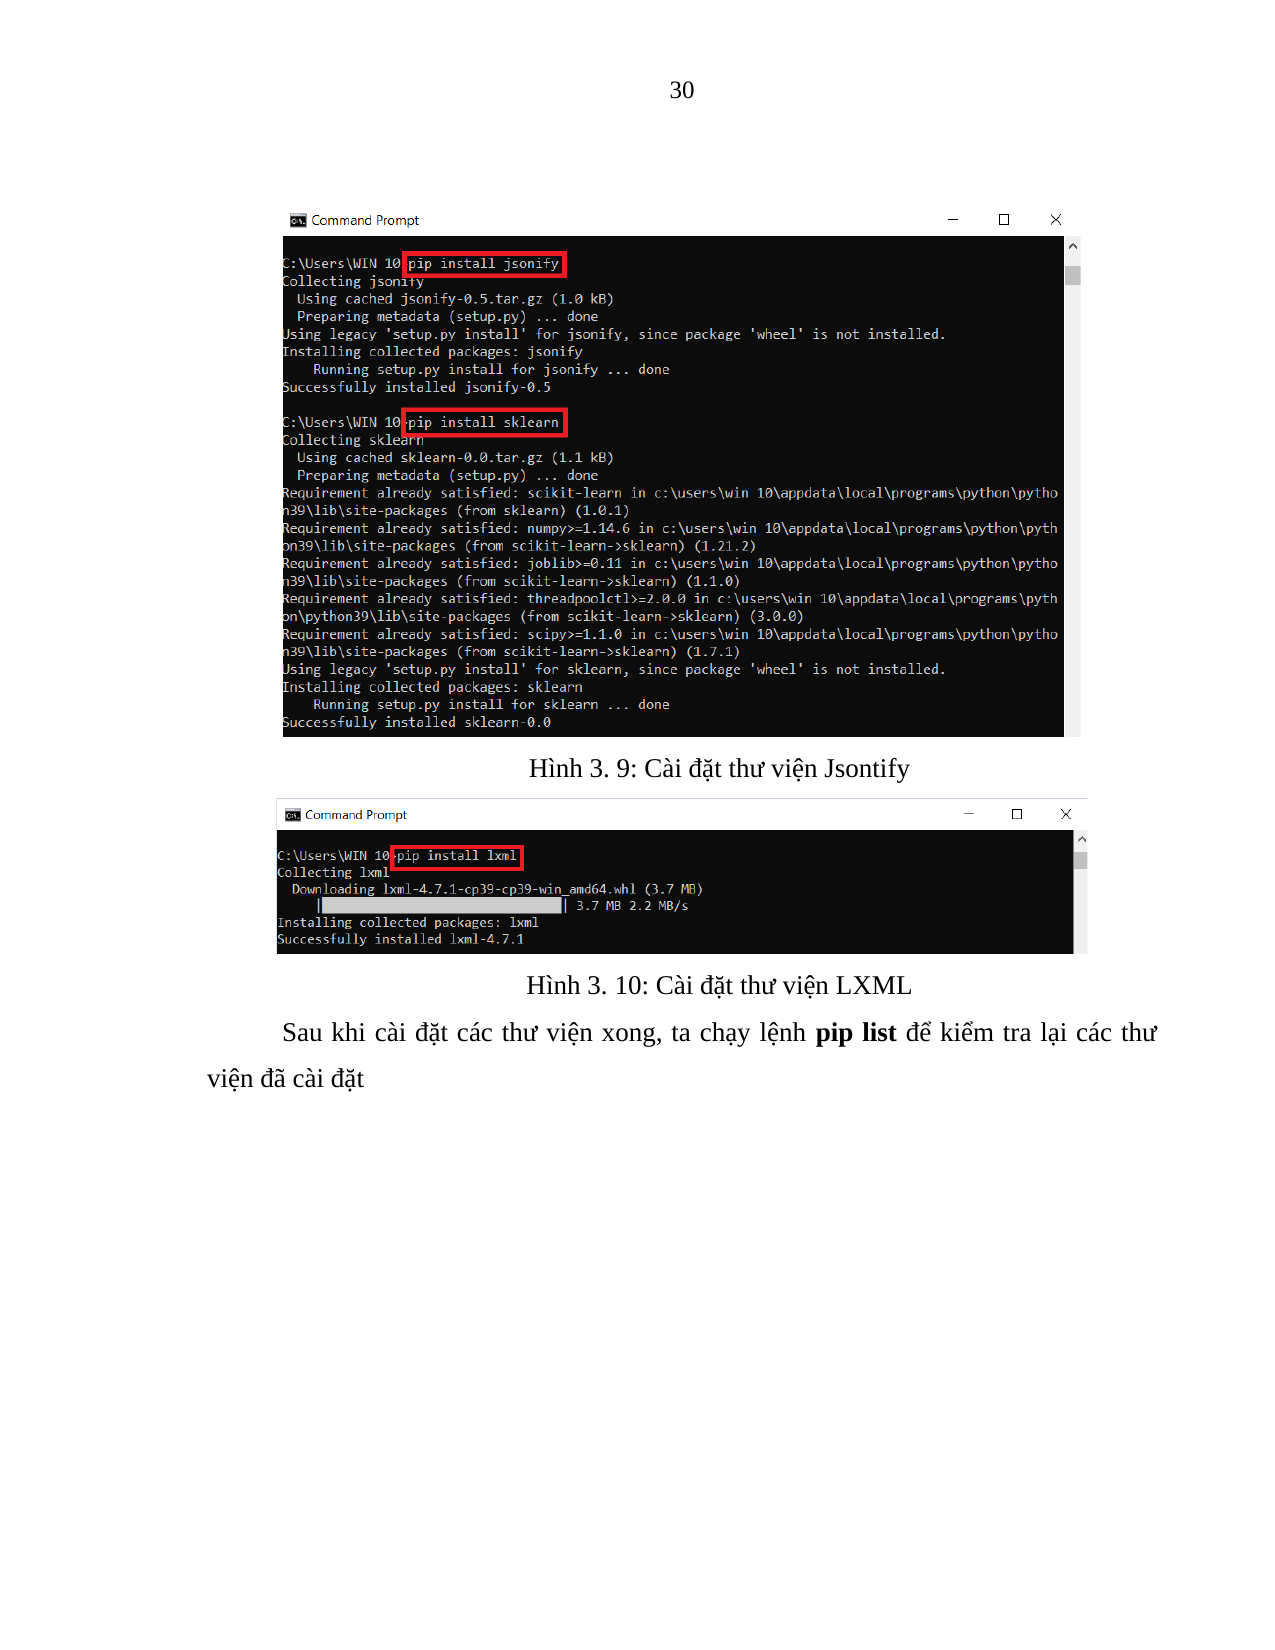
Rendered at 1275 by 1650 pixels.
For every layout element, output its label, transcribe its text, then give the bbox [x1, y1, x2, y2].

picture [283, 206, 1081, 737]
text Hình 3. 9: Cài đặt thư viện Jsontify [207, 752, 1157, 783]
text Sau khi cài đặt các thư viện xong, ta chạy lệnh pip list để kiểm tra lại các thư viện đã cài đặt [207, 1016, 1157, 1094]
text Hình 3. 10: Cài đặt thư viện LXML [207, 969, 1157, 1000]
picture [276, 798, 1088, 954]
